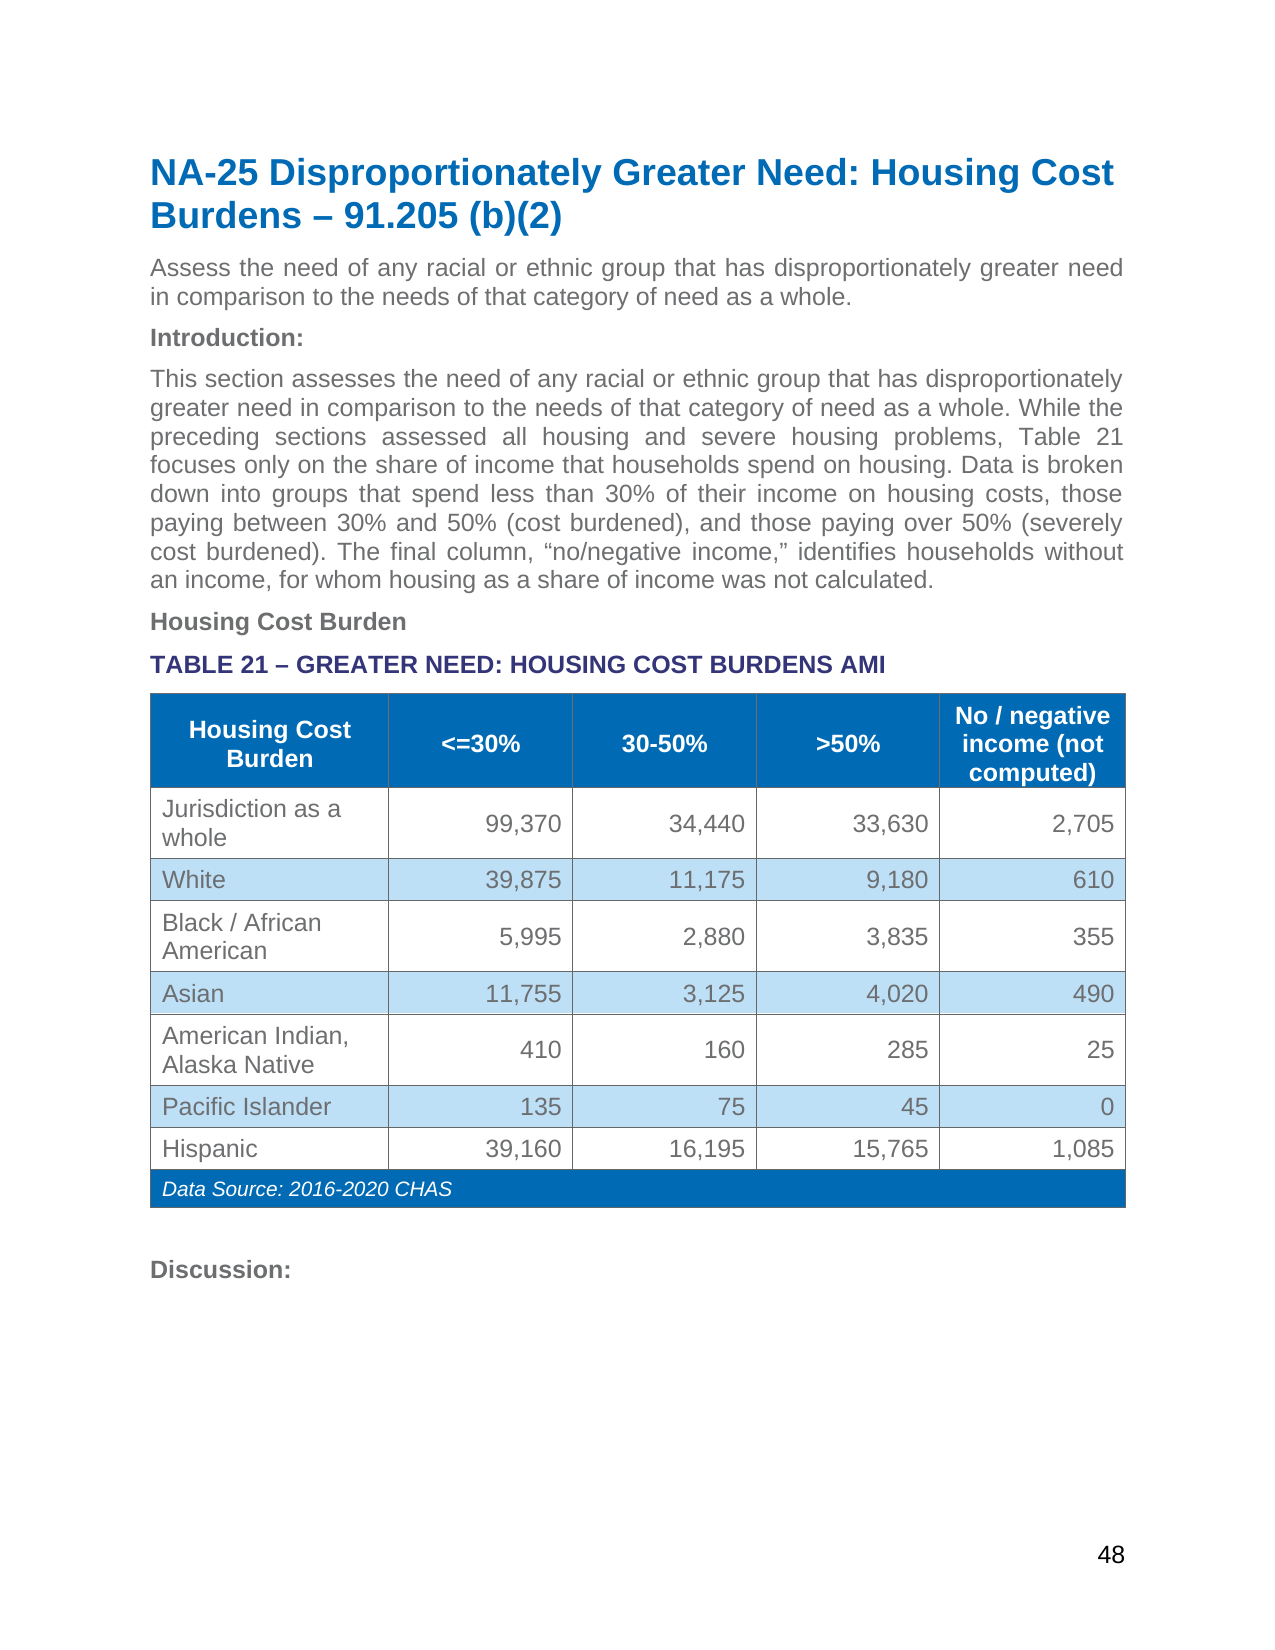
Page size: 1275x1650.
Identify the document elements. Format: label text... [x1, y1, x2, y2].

text This section assesses the need of any racial or ethnic group that has disproportionately greater need in comparison to the needs of that category of need as a whole. While the preceding sections assessed all housing and severe housing problems, Table 21 focuses only on the share of income that households spend on housing. Data is broken down into groups that spend less than 30% of their income on housing costs, those paying between 30% and 50% (cost burdened), and those paying over 50% (severely cost burdened). The final column, “no/negative income,” identifies households without an income, for whom housing as a share of income was not calculated. [150, 364, 1125, 594]
table_cell 0 [940, 1086, 1125, 1127]
table_cell 160 [573, 1015, 756, 1084]
text Discussion: [150, 1255, 1125, 1284]
text Housing Cost Burden [150, 607, 1125, 635]
table_cell Data Source: 2016-2020 CHAS [151, 1170, 1125, 1207]
table_header Housing Cost Burden [151, 694, 388, 787]
table_cell 355 [940, 901, 1125, 971]
table_cell 39,875 [389, 859, 572, 900]
table_cell 1,085 [940, 1128, 1125, 1169]
table_cell 2,880 [573, 901, 756, 971]
text Assess the need of any racial or ethnic group that has disproportionately greater need in comparison to the needs of that category of need as a whole. [150, 253, 1125, 310]
table_cell 410 [389, 1015, 572, 1084]
table_cell 11,755 [389, 972, 572, 1013]
table_cell 15,765 [757, 1128, 939, 1169]
table_cell American Indian, Alaska Native [151, 1015, 388, 1084]
text Introduction: [150, 323, 1125, 352]
table_cell 5,995 [389, 901, 572, 971]
table_cell 3,125 [573, 972, 756, 1013]
table_cell 610 [940, 859, 1125, 900]
subtitle NA-25 Disproportionately Greater Need: Housing Cost Burdens – 91.205 (b)(2) [150, 150, 1125, 236]
table_cell Pacific Islander [151, 1086, 388, 1127]
table_cell Jurisdiction as a whole [151, 788, 388, 858]
table_cell 34,440 [573, 788, 756, 858]
table_header 30-50% [573, 694, 756, 787]
table_header >50% [757, 694, 939, 787]
table_cell 490 [940, 972, 1125, 1013]
table_cell 285 [757, 1015, 939, 1084]
table_cell 16,195 [573, 1128, 756, 1169]
table_cell 3,835 [757, 901, 939, 971]
table_cell 9,180 [757, 859, 939, 900]
table_cell 45 [757, 1086, 939, 1127]
table_cell 39,160 [389, 1128, 572, 1169]
table_cell 75 [573, 1086, 756, 1127]
table_cell White [151, 859, 388, 900]
table_cell 33,630 [757, 788, 939, 858]
table_cell 2,705 [940, 788, 1125, 858]
table_cell 11,175 [573, 859, 756, 900]
table_cell Black / African American [151, 901, 388, 971]
table_header No / negative income (not computed) [940, 694, 1125, 787]
table_cell Asian [151, 972, 388, 1013]
table_header <=30% [389, 694, 572, 787]
table_cell Hispanic [151, 1128, 388, 1169]
table_cell 25 [940, 1015, 1125, 1084]
table_cell 4,020 [757, 972, 939, 1013]
table_cell 135 [389, 1086, 572, 1127]
table_cell 99,370 [389, 788, 572, 858]
